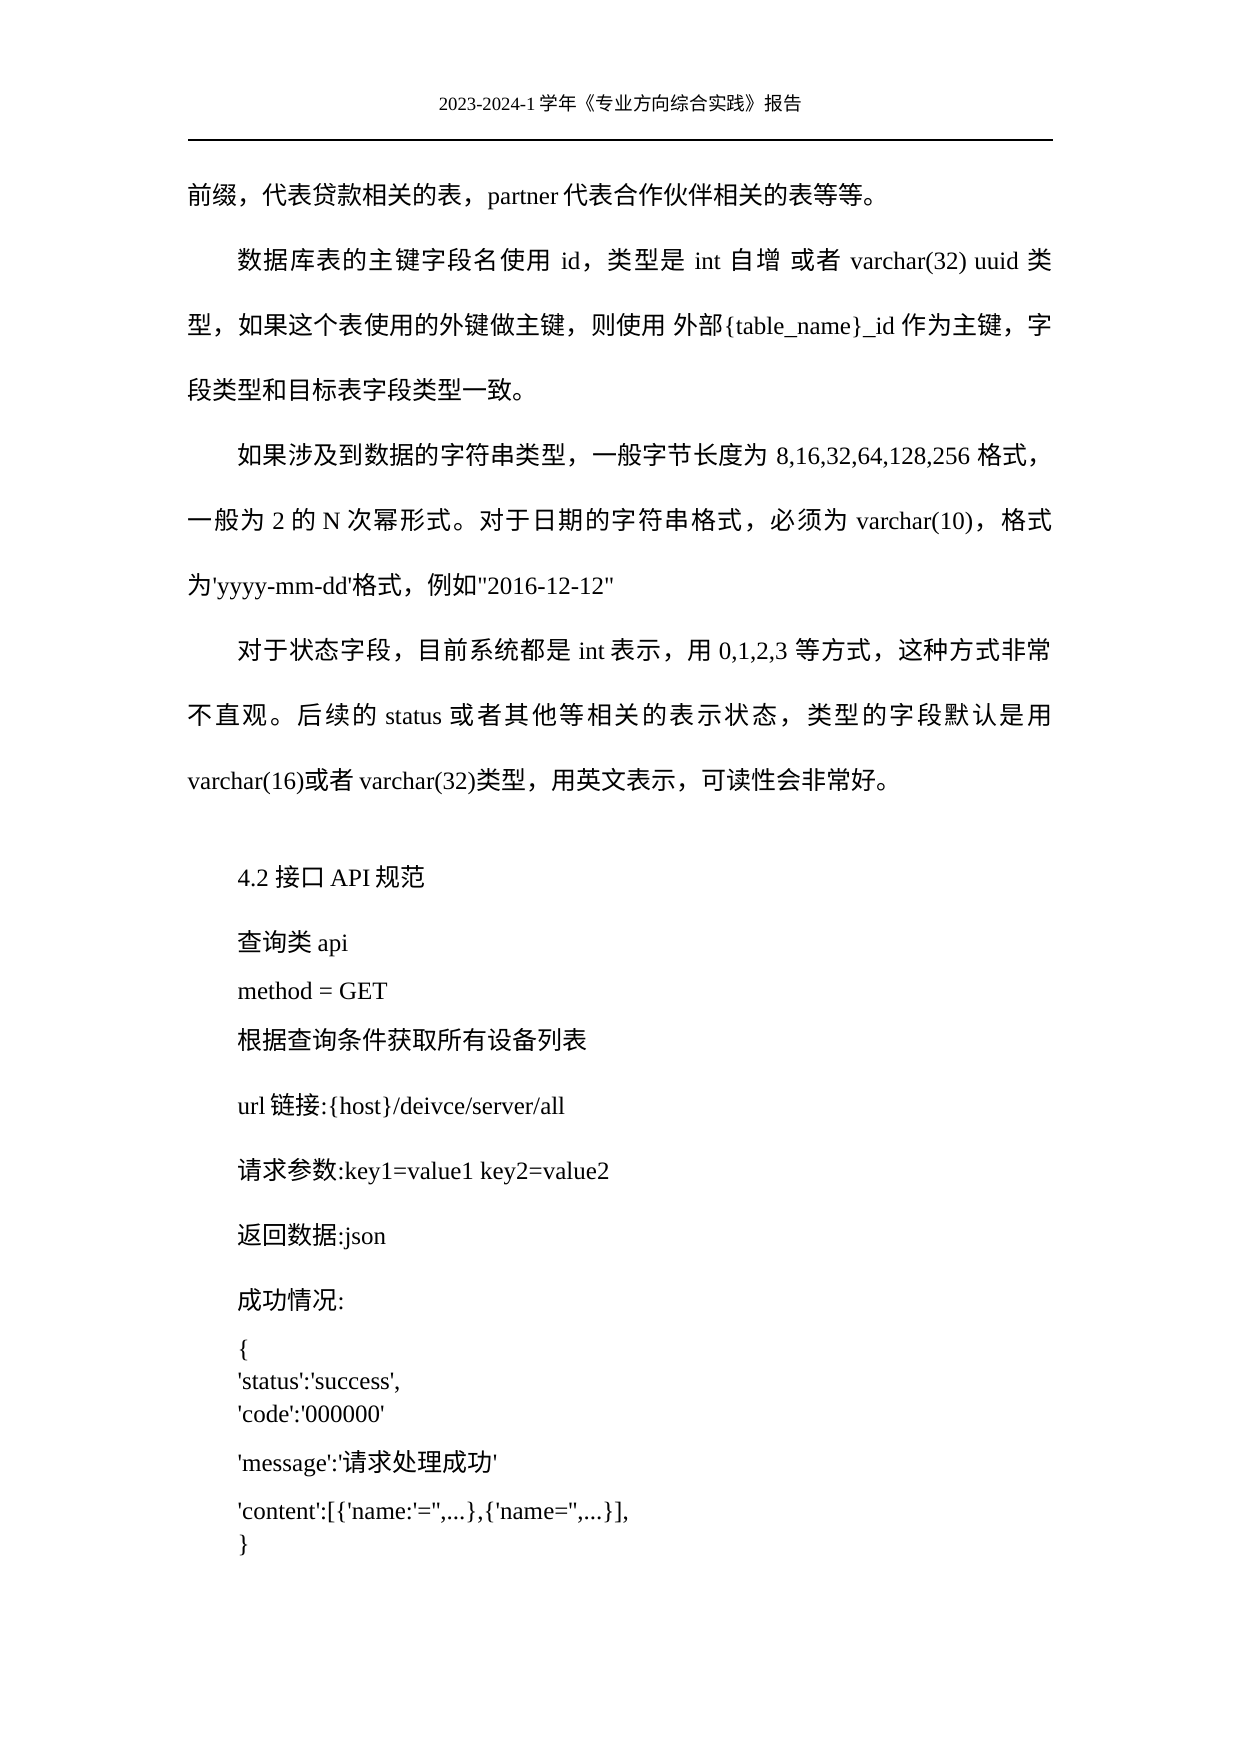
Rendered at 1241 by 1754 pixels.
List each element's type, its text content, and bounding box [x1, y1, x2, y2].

list 查询类api [187, 909, 1053, 974]
list 'status':'success', [187, 1364, 1053, 1397]
list 数据库表的主键字段名使用 id，类型是 int 自增 或者 varchar(32) uuid 类型，如果这个表使用的外键做主键，则使用 外部{table_name}_id 作为主键，字段类型和目标表字段类型一致。 [187, 227, 1053, 422]
list 请求参数:key1=value1 key2=value2 [187, 1137, 1053, 1202]
list 'code':'000000' [187, 1397, 1053, 1429]
list 'message':'请求处理成功' [187, 1429, 1053, 1494]
list 成功情况: [187, 1267, 1053, 1332]
list 'content':[{'name:'='',...},{'name='',...}], [187, 1494, 1053, 1527]
list 返回数据:json [187, 1202, 1053, 1267]
list 对于状态字段，目前系统都是int表示，用0,1,2,3 等方式，这种方式非常不直观。后续的status或者其他等相关的表示状态，类型的字段默认是用varchar(16)或者varchar(32)类型，用英文表示，可读性会非常好。 [187, 617, 1053, 812]
list } [187, 1527, 1053, 1559]
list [187, 162, 1053, 227]
list 4.2 接口API规范 [187, 844, 1053, 909]
list url链接:{host}/deivce/server/all [187, 1072, 1053, 1137]
list method = GET [187, 974, 1053, 1007]
list { [187, 1332, 1053, 1364]
list 根据查询条件获取所有设备列表 [187, 1007, 1053, 1072]
list 如果涉及到数据的字符串类型，一般字节长度为8,16,32,64,128,256 格式，一般为2的N次幂形式。对于日期的字符串格式，必须为varchar(10)，格式为'yyyy-mm-dd'格式，例如"2016-12-12" [187, 422, 1053, 617]
